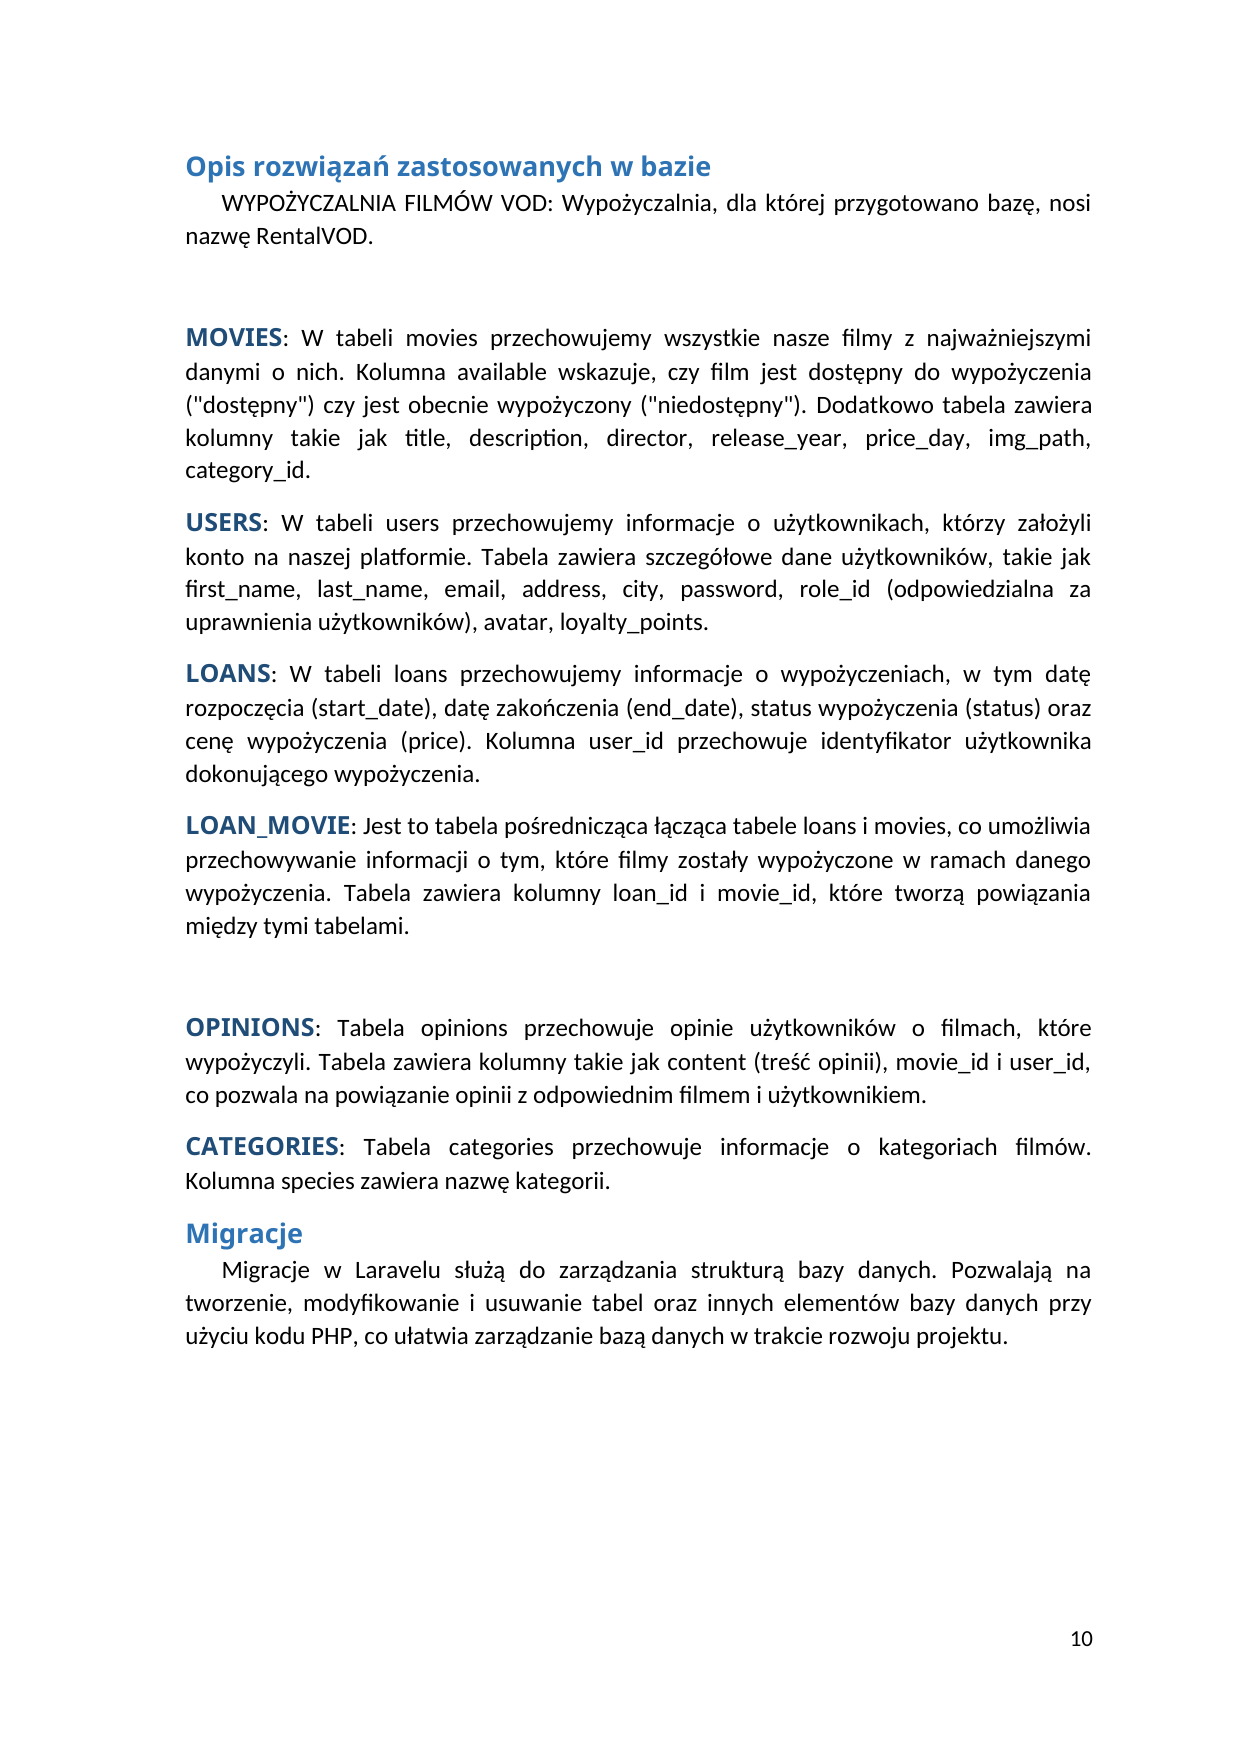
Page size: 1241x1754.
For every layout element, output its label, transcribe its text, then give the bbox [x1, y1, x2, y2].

text USERS: W tabeli users przechowujemy informacje o użytkownikach, którzy założyli konto na naszej platformie. Tabela zawiera szczegółowe dane użytkowników, takie jak first_name, last_name, email, address, city, password, role_id (odpowiedzialna za uprawnienia użytkowników), avatar, loyalty_points. [185, 504, 1093, 637]
text OPINIONS: Tabela opinions przechowuje opinie użytkowników o filmach, które wypożyczyli. Tabela zawiera kolumny takie jak content (treść opinii), movie_id i user_id, co pozwala na powiązanie opinii z odpowiednim filmem i użytkownikiem. [185, 1009, 1093, 1109]
text CATEGORIES: Tabela categories przechowuje informacje o kategoriach filmów. Kolumna species zawiera nazwę kategorii. [185, 1128, 1093, 1195]
text WYPOŻYCZALNIA FILMÓW VOD: Wypożyczalnia, dla której przygotowano bazę, nosi nazwę RentalVOD. [185, 187, 1093, 251]
text LOANS: W tabeli loans przechowujemy informacje o wypożyczeniach, w tym datę rozpoczęcia (start_date), datę zakończenia (end_date), status wypożyczenia (status) oraz cenę wypożyczenia (price). Kolumna user_id przechowuje identyfikator użytkownika dokonującego wypożyczenia. [185, 656, 1093, 789]
text Migracje w Laravelu służą do zarządzania strukturą bazy danych. Pozwalają na tworzenie, modyfikowanie i usuwanie tabel oraz innych elementów bazy danych przy użyciu kodu PHP, co ułatwia zarządzanie bazą danych w trakcie rozwoju projektu. [185, 1254, 1093, 1351]
text MOVIES: W tabeli movies przechowujemy wszystkie nasze filmy z najważniejszymi danymi o nich. Kolumna available wskazuje, czy film jest dostępny do wypożyczenia ("dostępny") czy jest obecnie wypożyczony ("niedostępny"). Dodatkowo tabela zawiera kolumny takie jak title, description, director, release_year, price_day, img_path, category_id. [185, 319, 1093, 485]
text LOAN_MOVIE: Jest to tabela pośrednicząca łącząca tabele loans i movies, co umożliwia przechowywanie informacji o tym, które filmy zostały wypożyczone w ramach danego wypożyczenia. Tabela zawiera kolumny loan_id i movie_id, które tworzą powiązania między tymi tabelami. [185, 808, 1093, 941]
subtitle Migracje [148, 1214, 1093, 1251]
subtitle Opis rozwiązań zastosowanych w bazie [148, 148, 1093, 184]
